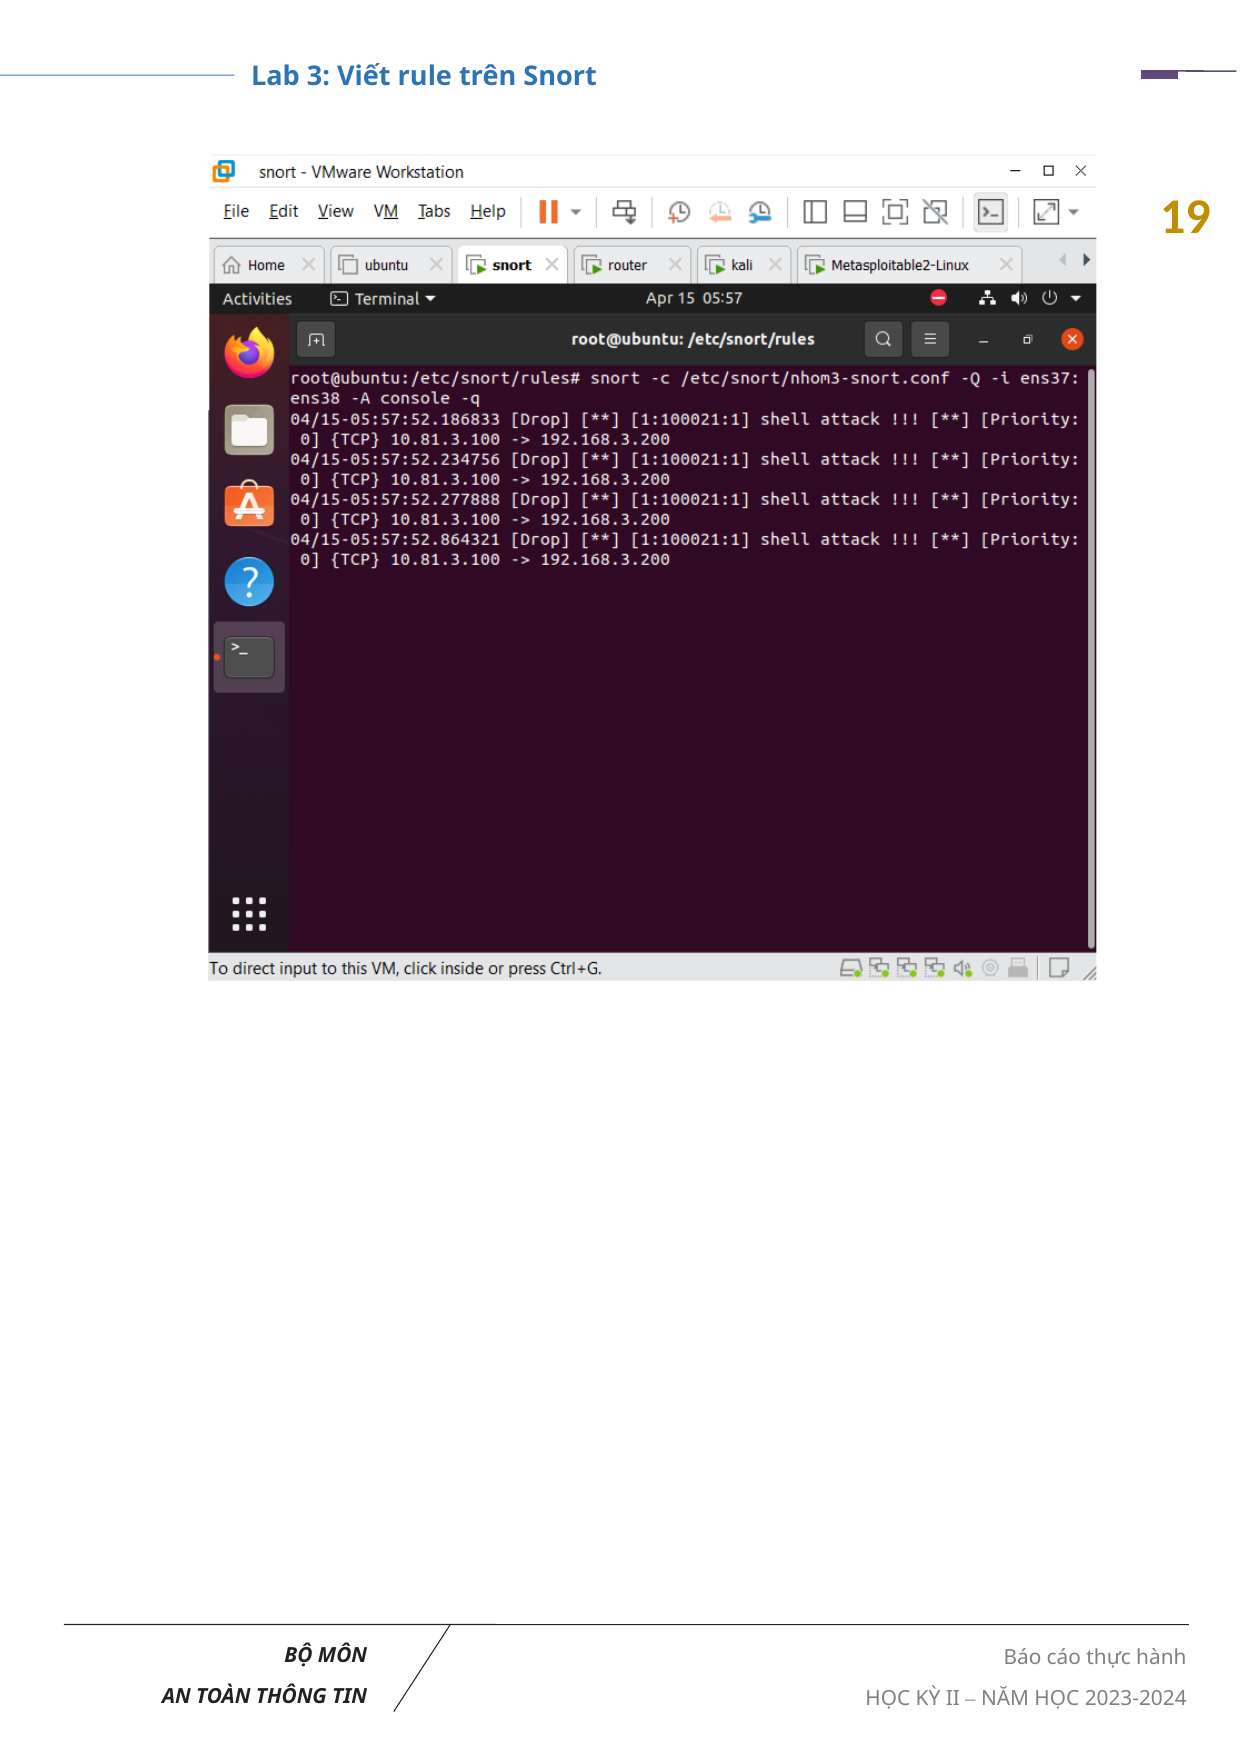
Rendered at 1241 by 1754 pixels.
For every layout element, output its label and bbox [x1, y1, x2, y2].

picture [206, 150, 1097, 982]
